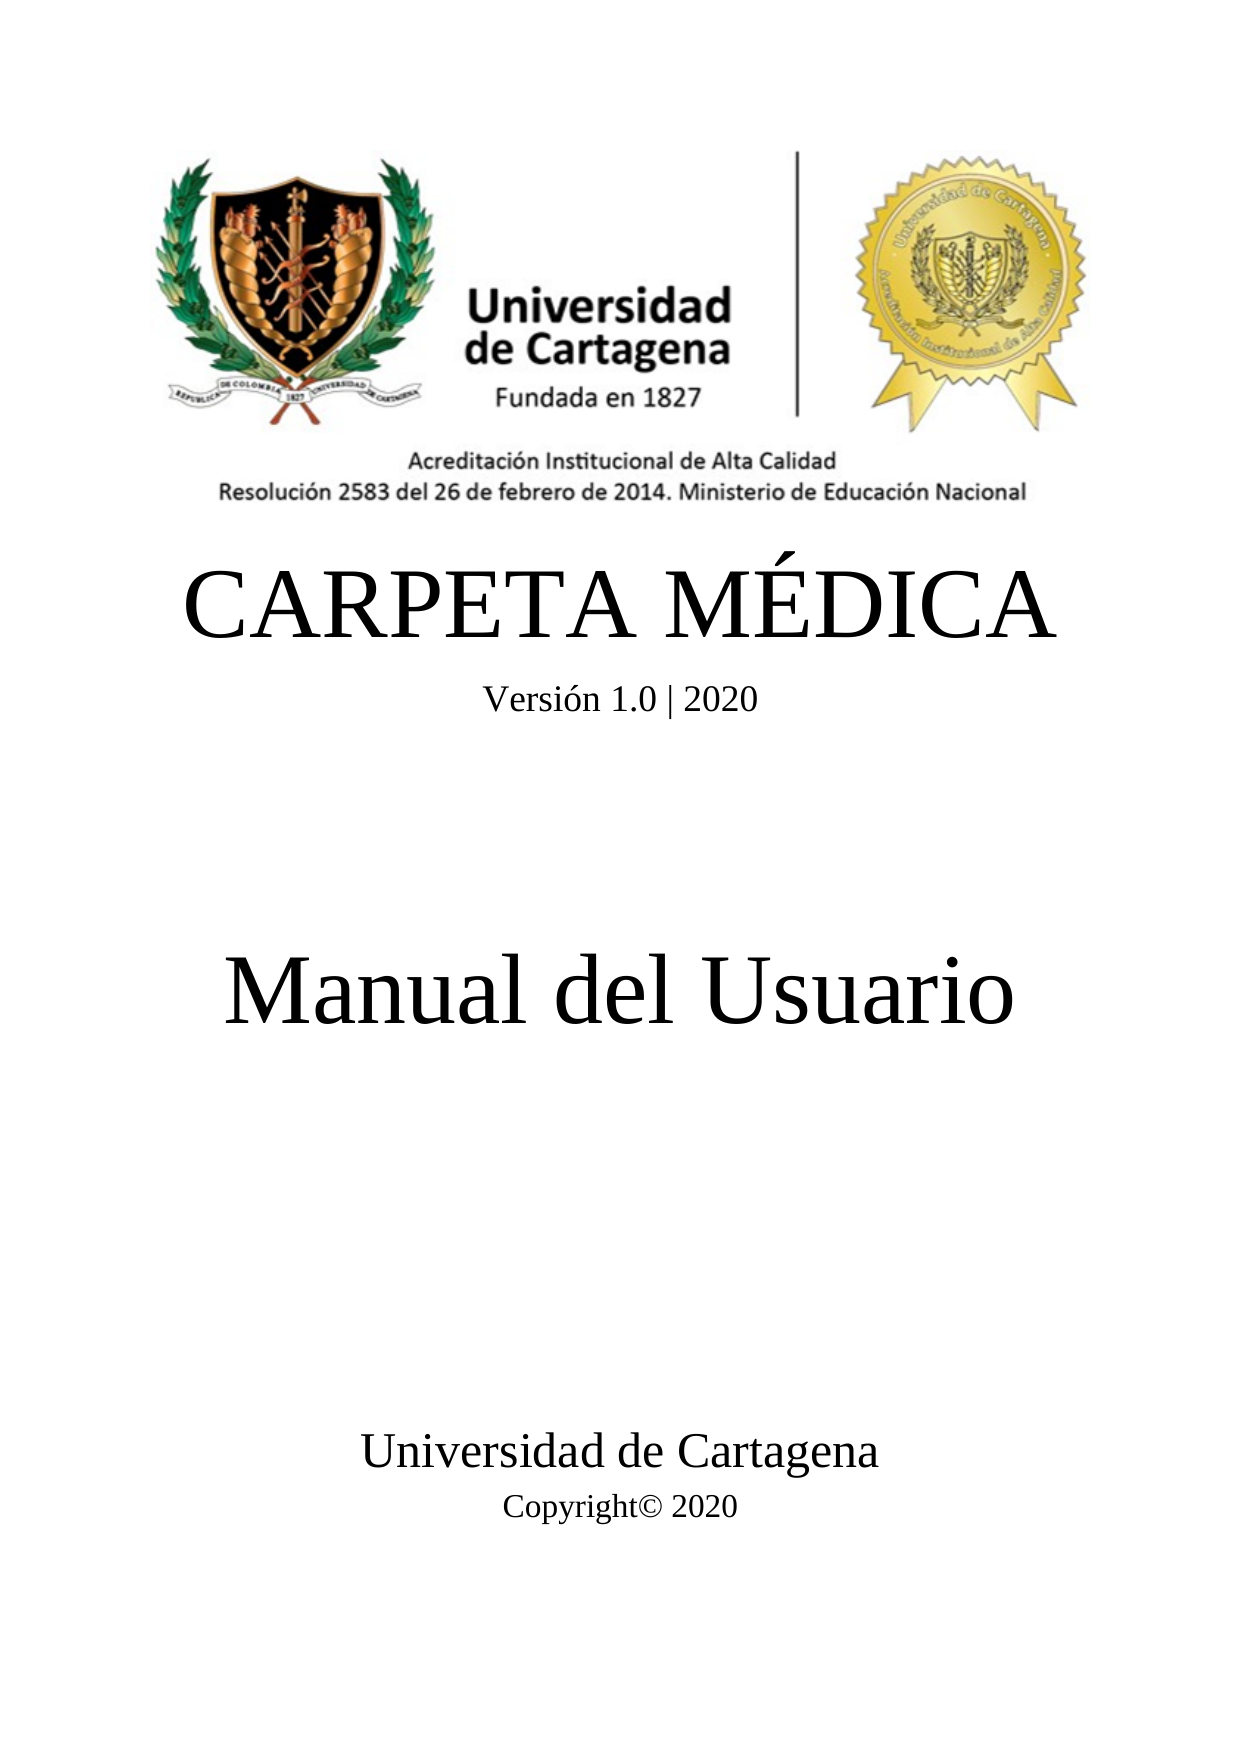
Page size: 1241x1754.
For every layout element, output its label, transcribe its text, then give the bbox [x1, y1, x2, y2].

text Universidad de Cartagena [150, 1420, 1090, 1478]
text Copyright© 2020 [150, 1486, 1090, 1525]
text CARPETA MÉDICA [150, 544, 1090, 659]
text Versión 1.0 | 2020 [150, 676, 1090, 719]
picture [150, 150, 1091, 515]
text Manual del Usuario [150, 930, 1090, 1045]
